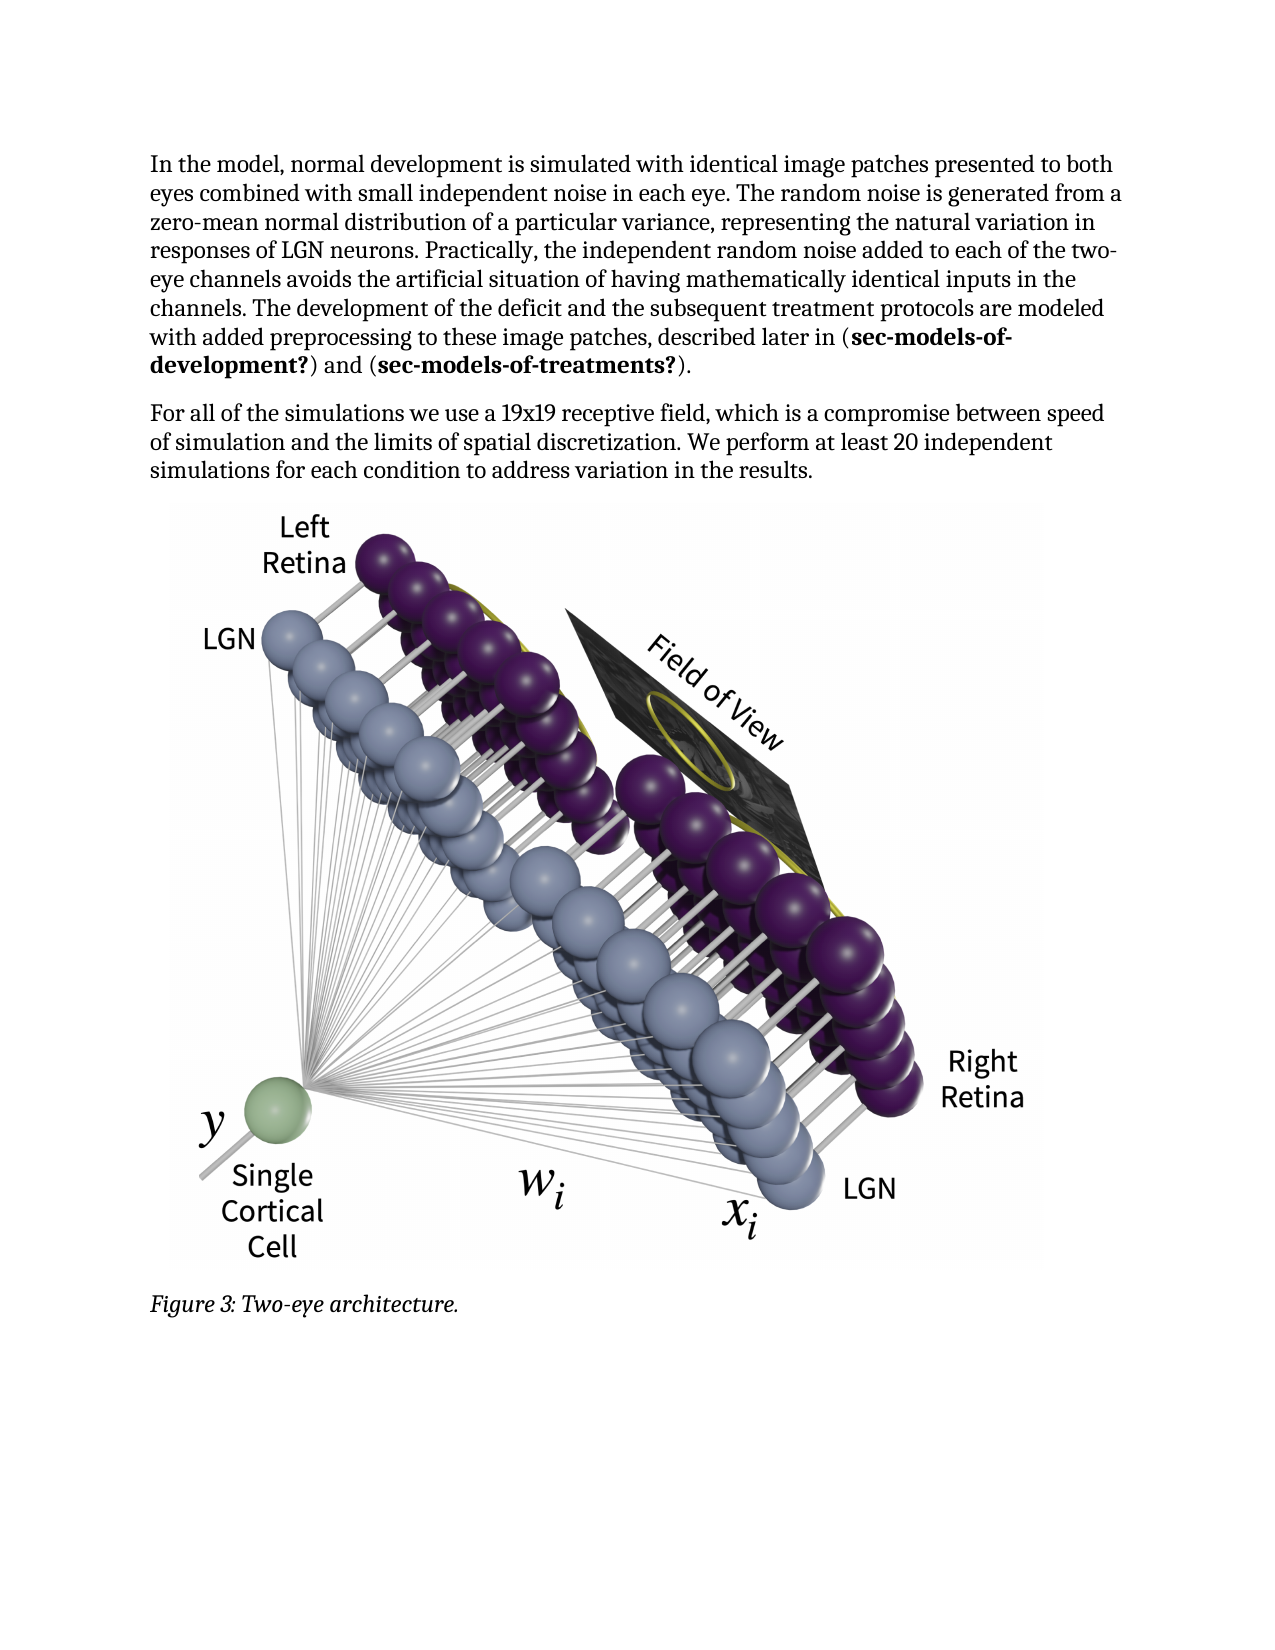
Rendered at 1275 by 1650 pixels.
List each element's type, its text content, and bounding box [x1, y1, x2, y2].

text In the model, normal development is simulated with identical image patches presented to both eyes combined with small independent noise in each eye. The random noise is generated from a zero-mean normal distribution of a particular variance, representing the natural variation in responses of LGN neurons. Practically, the independent random noise added to each of the two-eye channels avoids the artificial situation of having mathematically identical inputs in the channels. The development of the deficit and the subsequent treatment protocols are modeled with added preprocessing to these image patches, described later in (sec-models-of-development?) and (sec-models-of-treatments?). [150, 150, 1125, 380]
picture [168, 503, 1044, 1270]
text For all of the simulations we use a 19x19 receptive field, which is a compromise between speed of simulation and the limits of spatial discretization. We perform at least 20 independent simulations for each condition to address variation in the results. [150, 399, 1125, 485]
text Figure 3: Two-eye architecture. [150, 1290, 1125, 1319]
